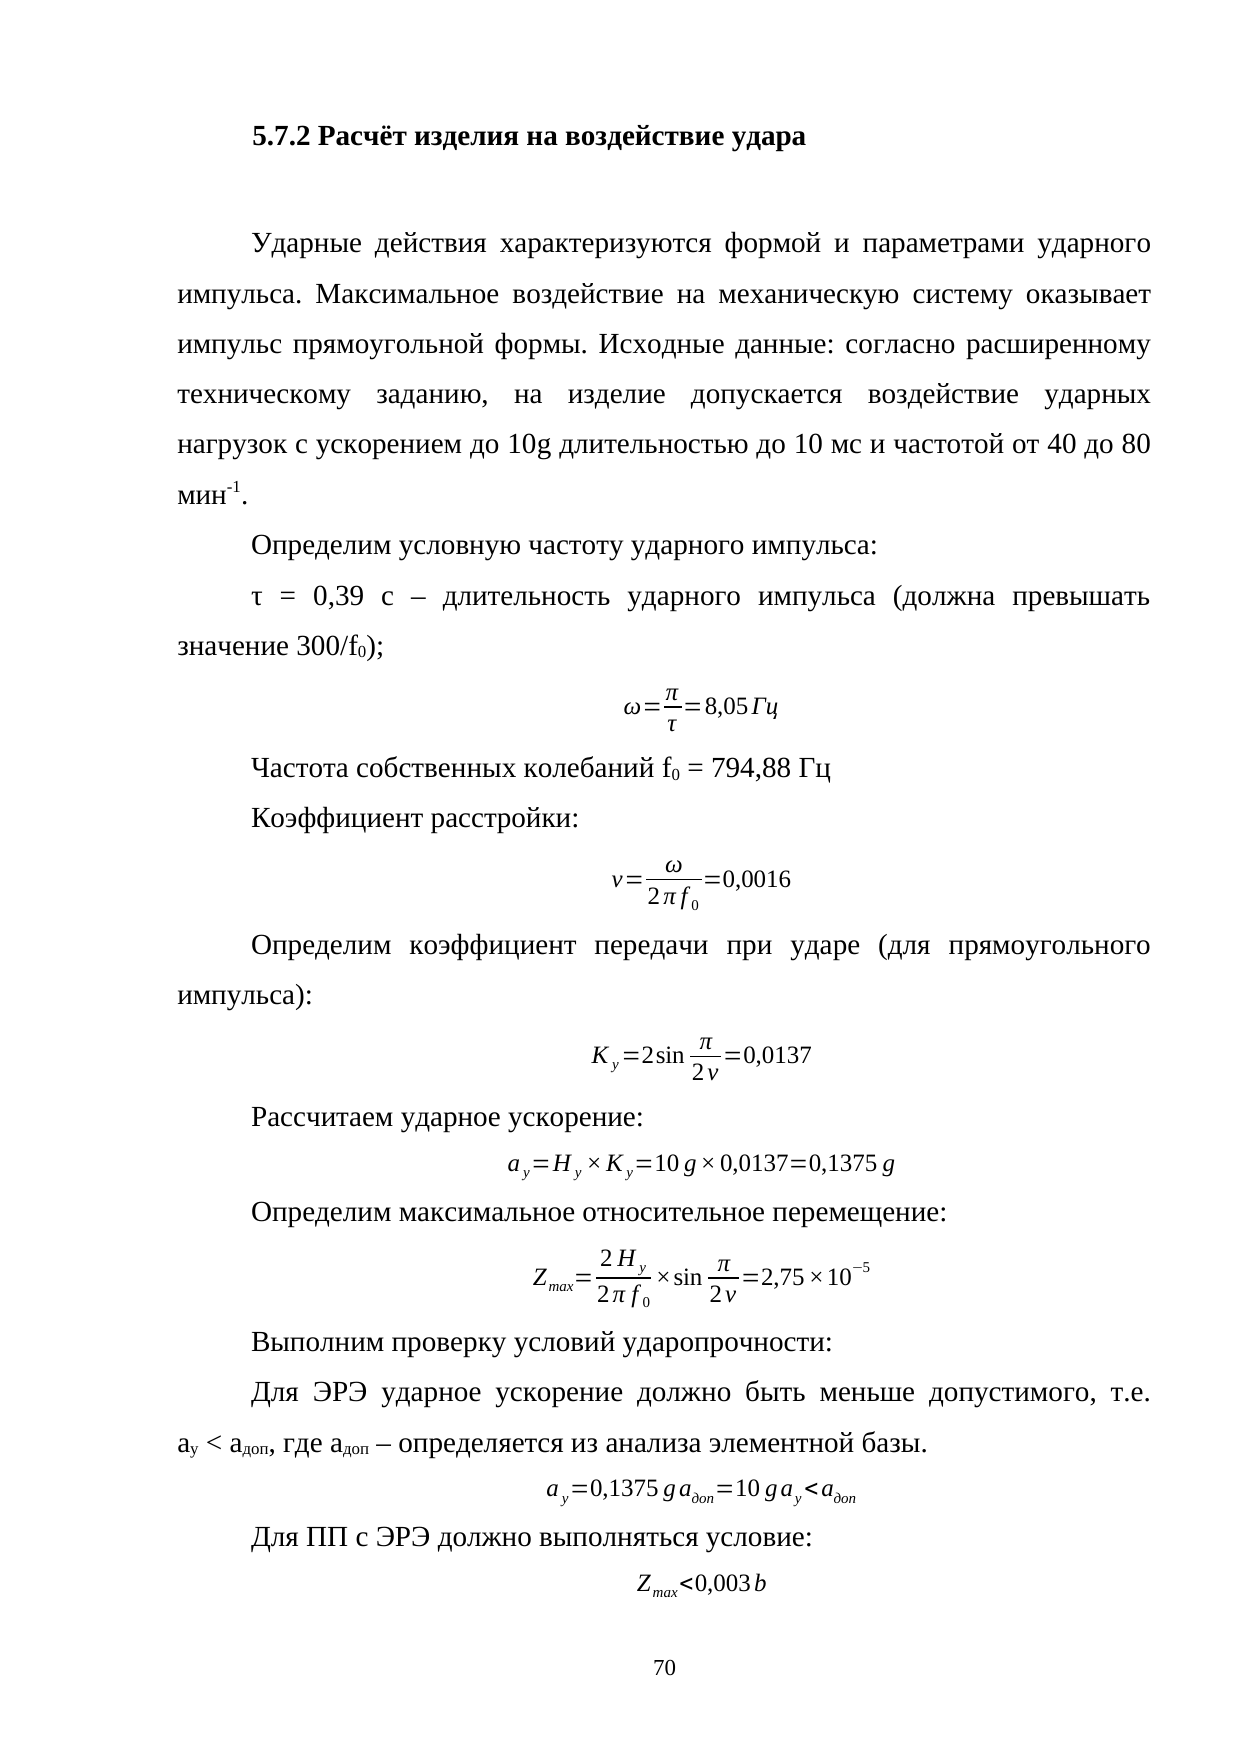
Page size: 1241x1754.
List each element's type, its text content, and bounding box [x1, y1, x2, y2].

list Для ЭРЭ ударное ускорение должно быть меньше допустимого, т.е. ay < aдоп, где aдоп – определяется из анализа элементной базы. [177, 1374, 1152, 1458]
list Частота собственных колебаний f0 = 794,88 Гц [177, 750, 1152, 784]
list Коэффициент расстройки: [177, 801, 1152, 834]
list τ = 0,39 с – длительность ударного импульса (должна превышать значение 300/f0); [177, 578, 1152, 661]
list Определим максимальное относительное перемещение: [177, 1194, 1152, 1228]
list Определим условную частоту ударного импульса: [177, 527, 1152, 561]
subtitle 5.7.2 Расчёт изделия на воздействие удара [177, 118, 1152, 152]
list Рассчитаем ударное ускорение: [177, 1099, 1152, 1133]
list Для ПП с ЭРЭ должно выполняться условие: [177, 1519, 1152, 1553]
list Выполним проверку условий ударопрочности: [177, 1324, 1152, 1358]
list Определим коэффициент передачи при ударе (для прямоугольного импульса): [177, 927, 1152, 1011]
list Ударные действия характеризуются формой и параметрами ударного импульса. Максимальное воздействие на механическую систему оказывает импульс прямоугольной формы. Исходные данные: согласно расширенному техническому заданию, на изделие допускается воздействие ударных нагрузок с ускорением до 10g длительностью до 10 мс и частотой от 40 до 80 мин-1. [177, 225, 1152, 511]
